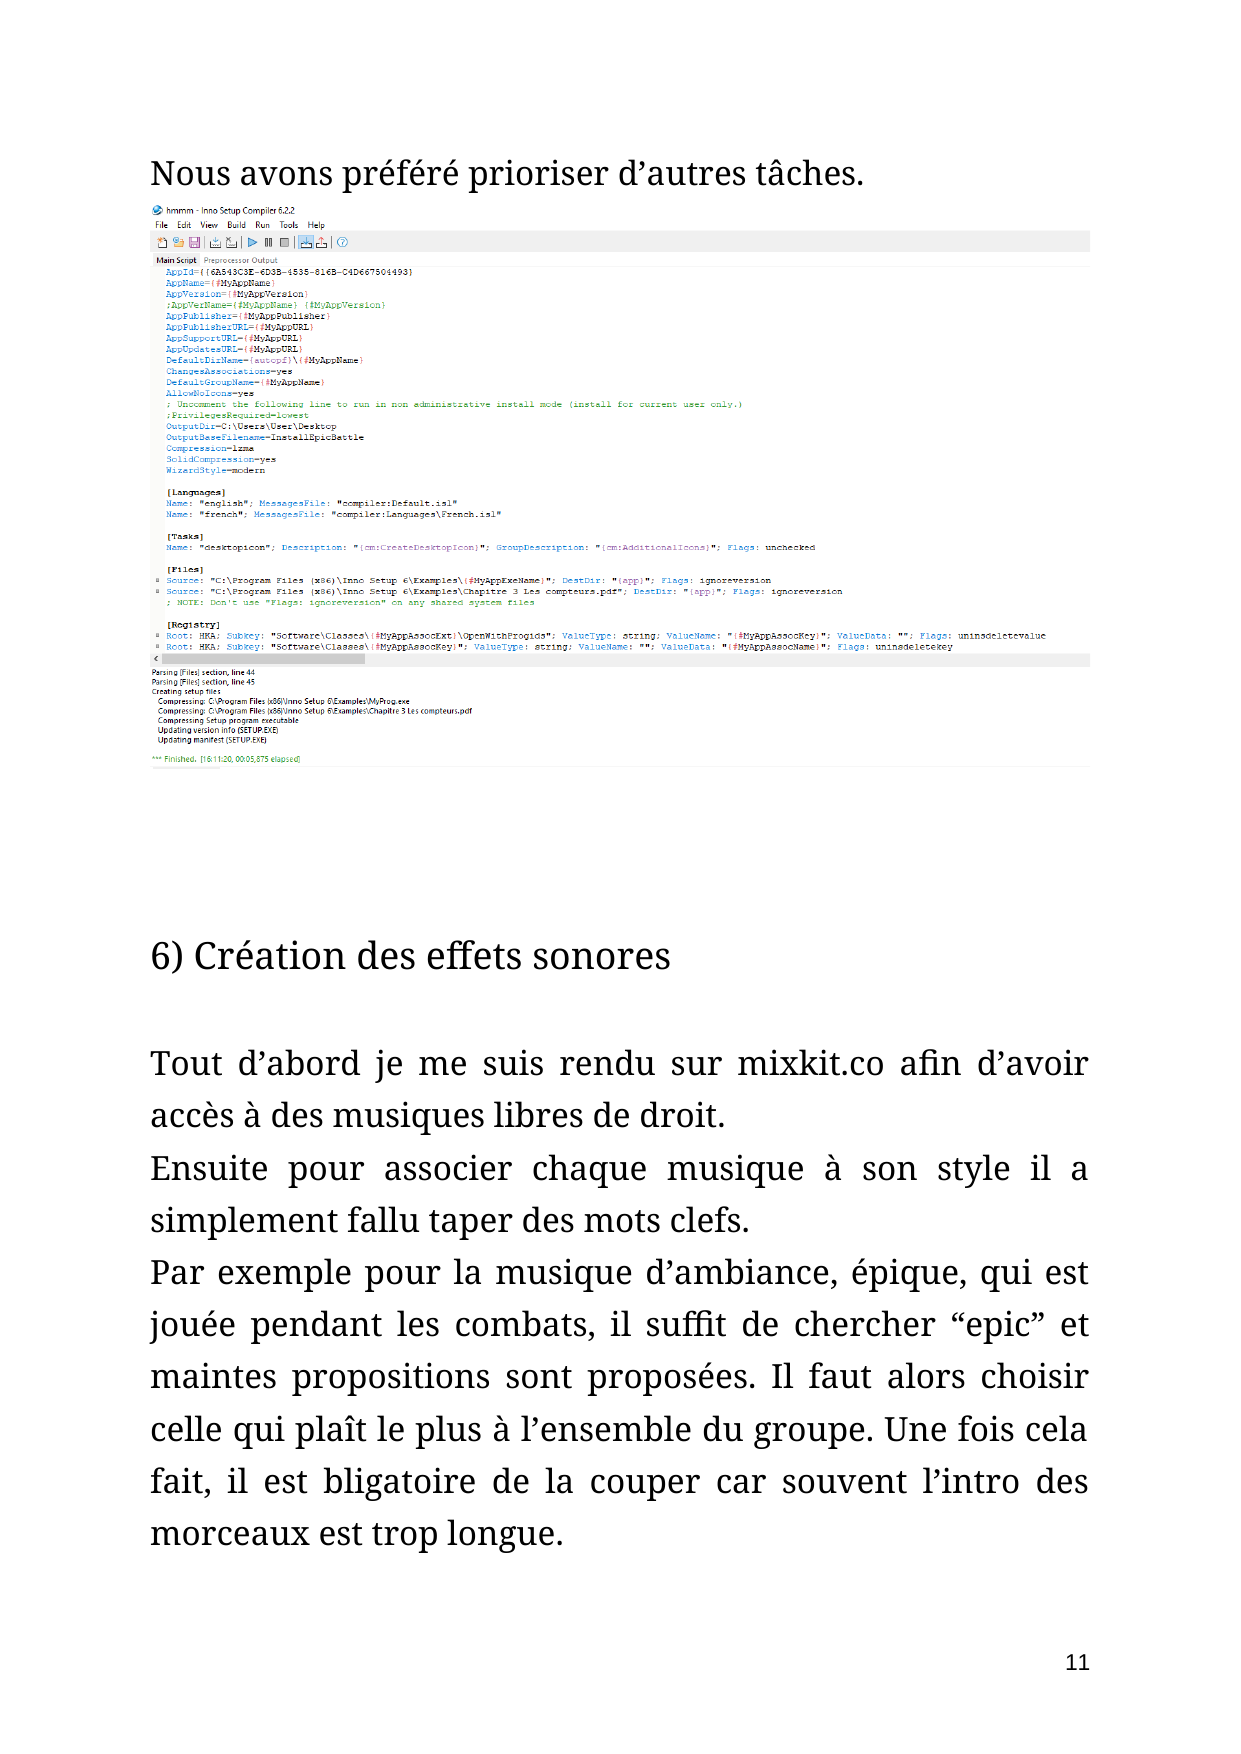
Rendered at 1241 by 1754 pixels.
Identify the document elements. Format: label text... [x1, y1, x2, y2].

text 6) Création des effets sonores [150, 929, 1090, 980]
text Nous avons préféré prioriser d’autres tâches. [150, 150, 1090, 195]
text Ensuite pour associer chaque musique à son style il a simplement fallu taper des mots clefs. [150, 1144, 1090, 1242]
text Tout d’abord je me suis rendu sur mixkit.co afin d’avoir accès à des musiques libres de droit. [150, 1040, 1090, 1138]
text Par exemple pour la musique d’ambiance, épique, qui est jouée pendant les combats, il suffit de chercher “epic” et maintes propositions sont proposées. Il faut alors choisir celle qui plaît le plus à l’ensemble du groupe. Une fois cela fait, il est bligatoire de la couper car souvent l’intro des morceaux est trop longue. [150, 1249, 1090, 1555]
picture [150, 202, 1091, 769]
